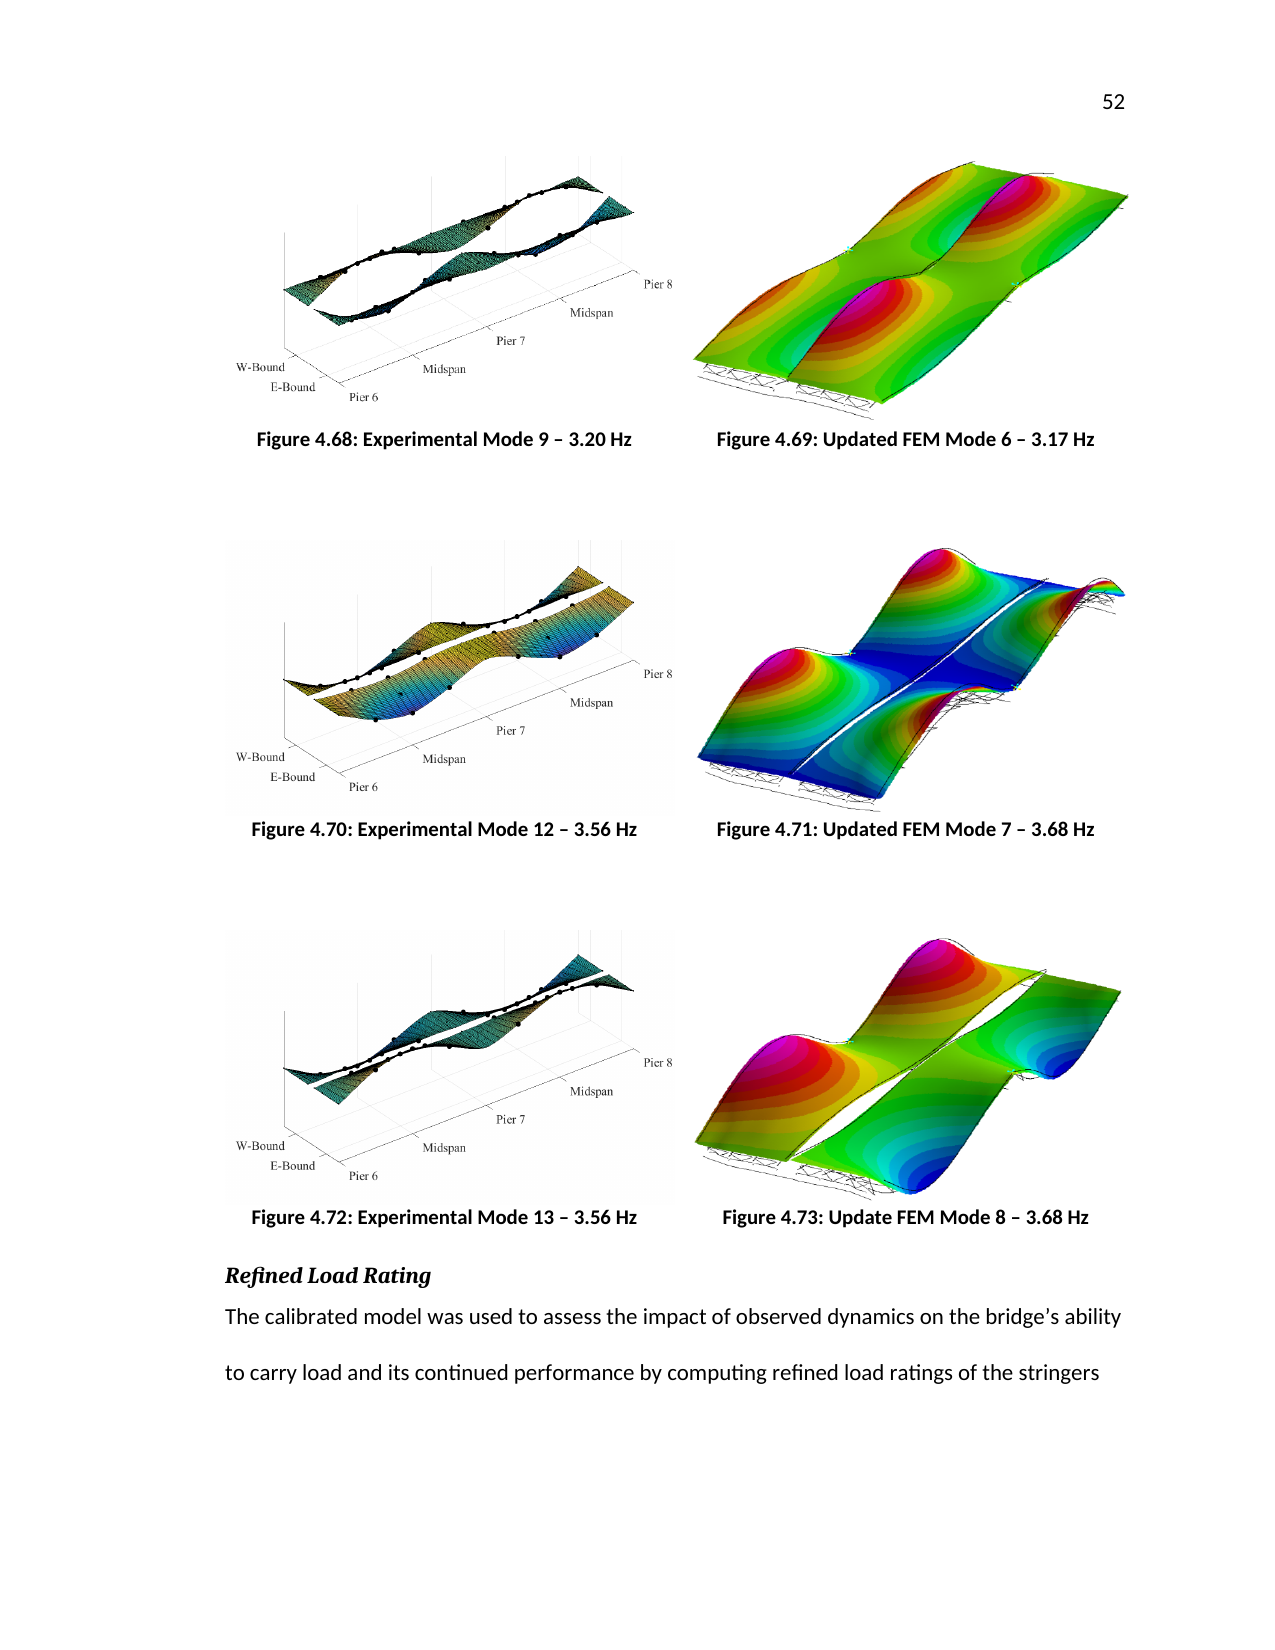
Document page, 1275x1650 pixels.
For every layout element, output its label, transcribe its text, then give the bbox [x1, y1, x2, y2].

table_header Figure .: Experimental Mode 12 – 3.56 Hz [214, 541, 675, 862]
picture [686, 156, 1137, 426]
picture [686, 545, 1137, 816]
subtitle Refined Load Rating [225, 1263, 1125, 1289]
table_header Figure .: Update FEM Mode 8 – 3.68 Hz [675, 931, 1136, 1251]
picture [225, 930, 675, 1205]
table_header Figure .: Experimental Mode 13 – 3.56 Hz [214, 931, 675, 1251]
picture [225, 540, 675, 816]
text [225, 1302, 1125, 1386]
table_header Figure .: Updated FEM Mode 7 – 3.68 Hz [675, 541, 1136, 862]
picture [225, 156, 675, 426]
table_header Figure .: Updated FEM Mode 6 – 3.17 Hz [675, 156, 1136, 472]
table_header Figure .: Experimental Mode 9 – 3.20 Hz [214, 156, 675, 472]
picture [686, 934, 1137, 1205]
